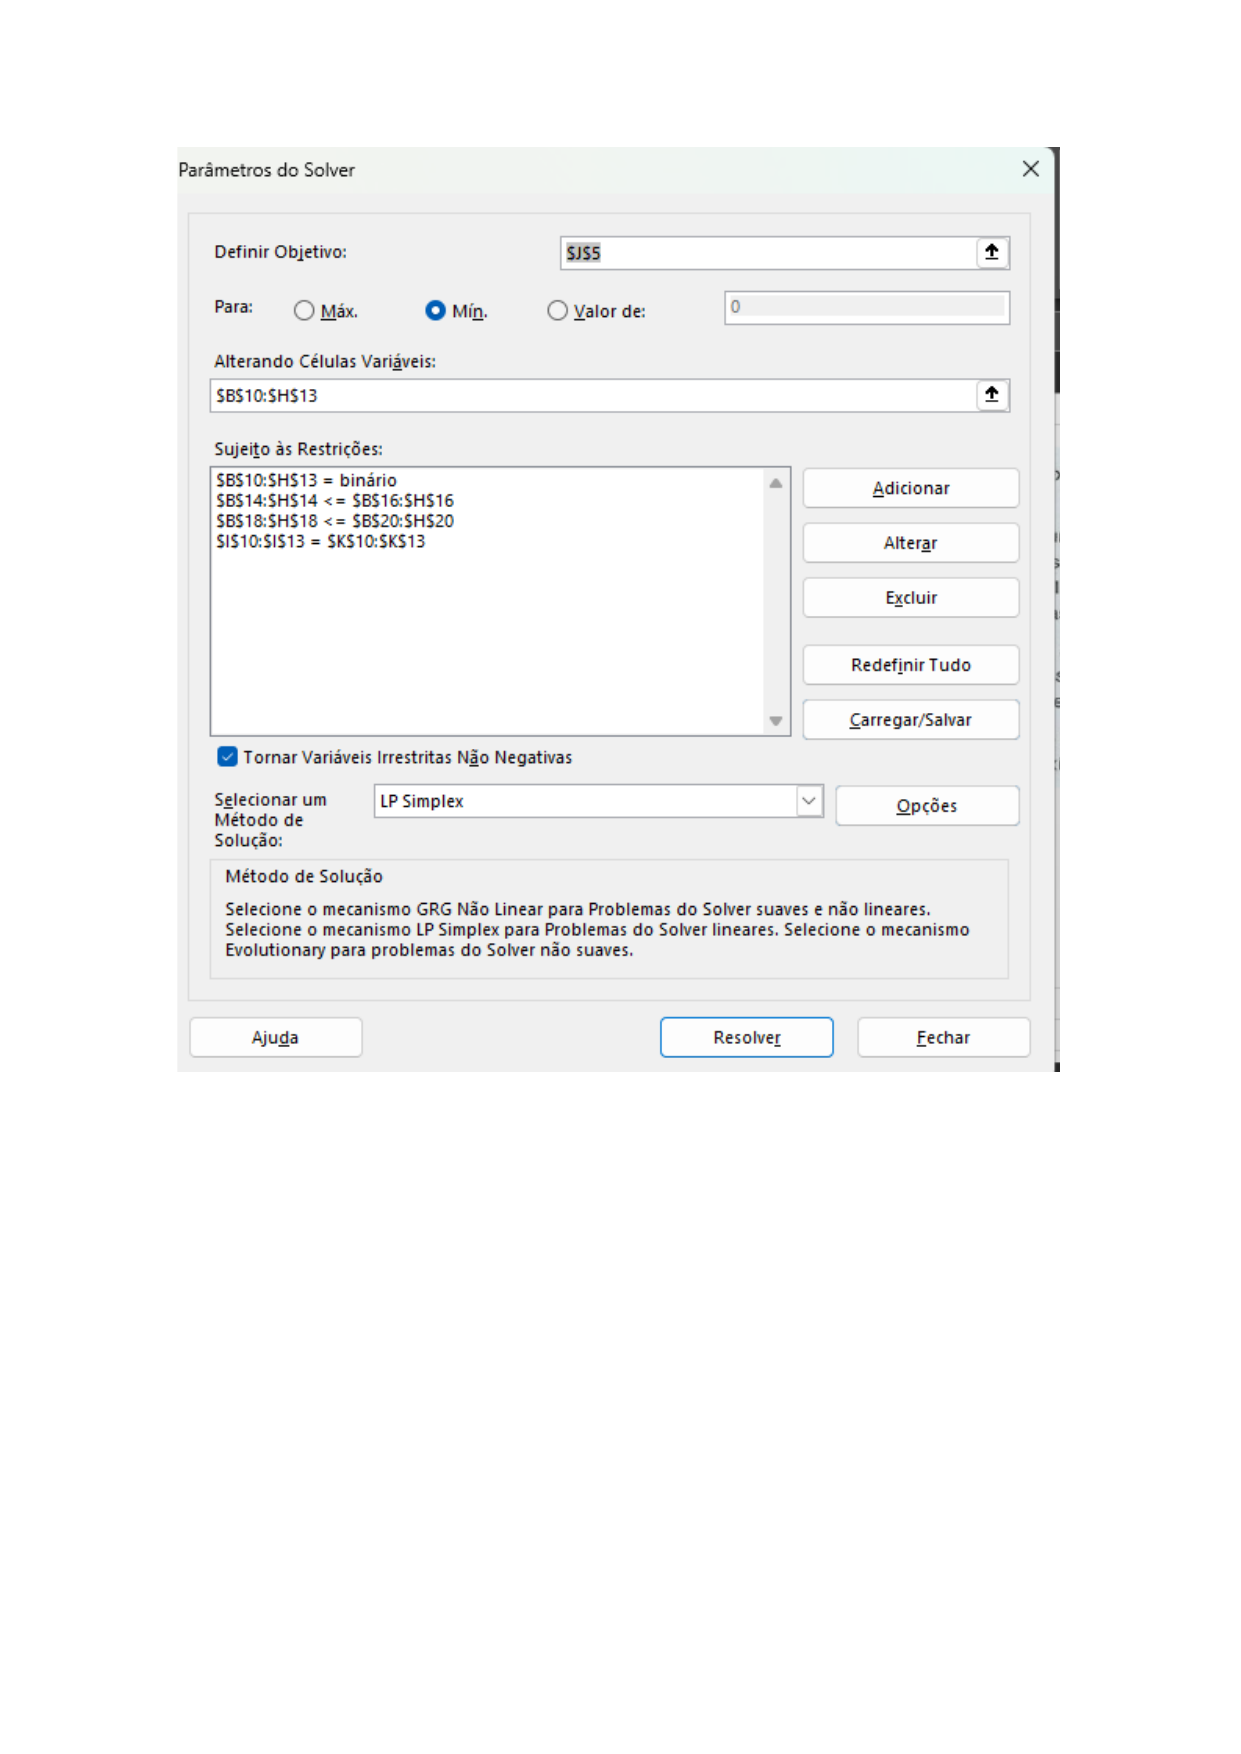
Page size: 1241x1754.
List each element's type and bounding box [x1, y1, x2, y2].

picture [177, 147, 1060, 1072]
